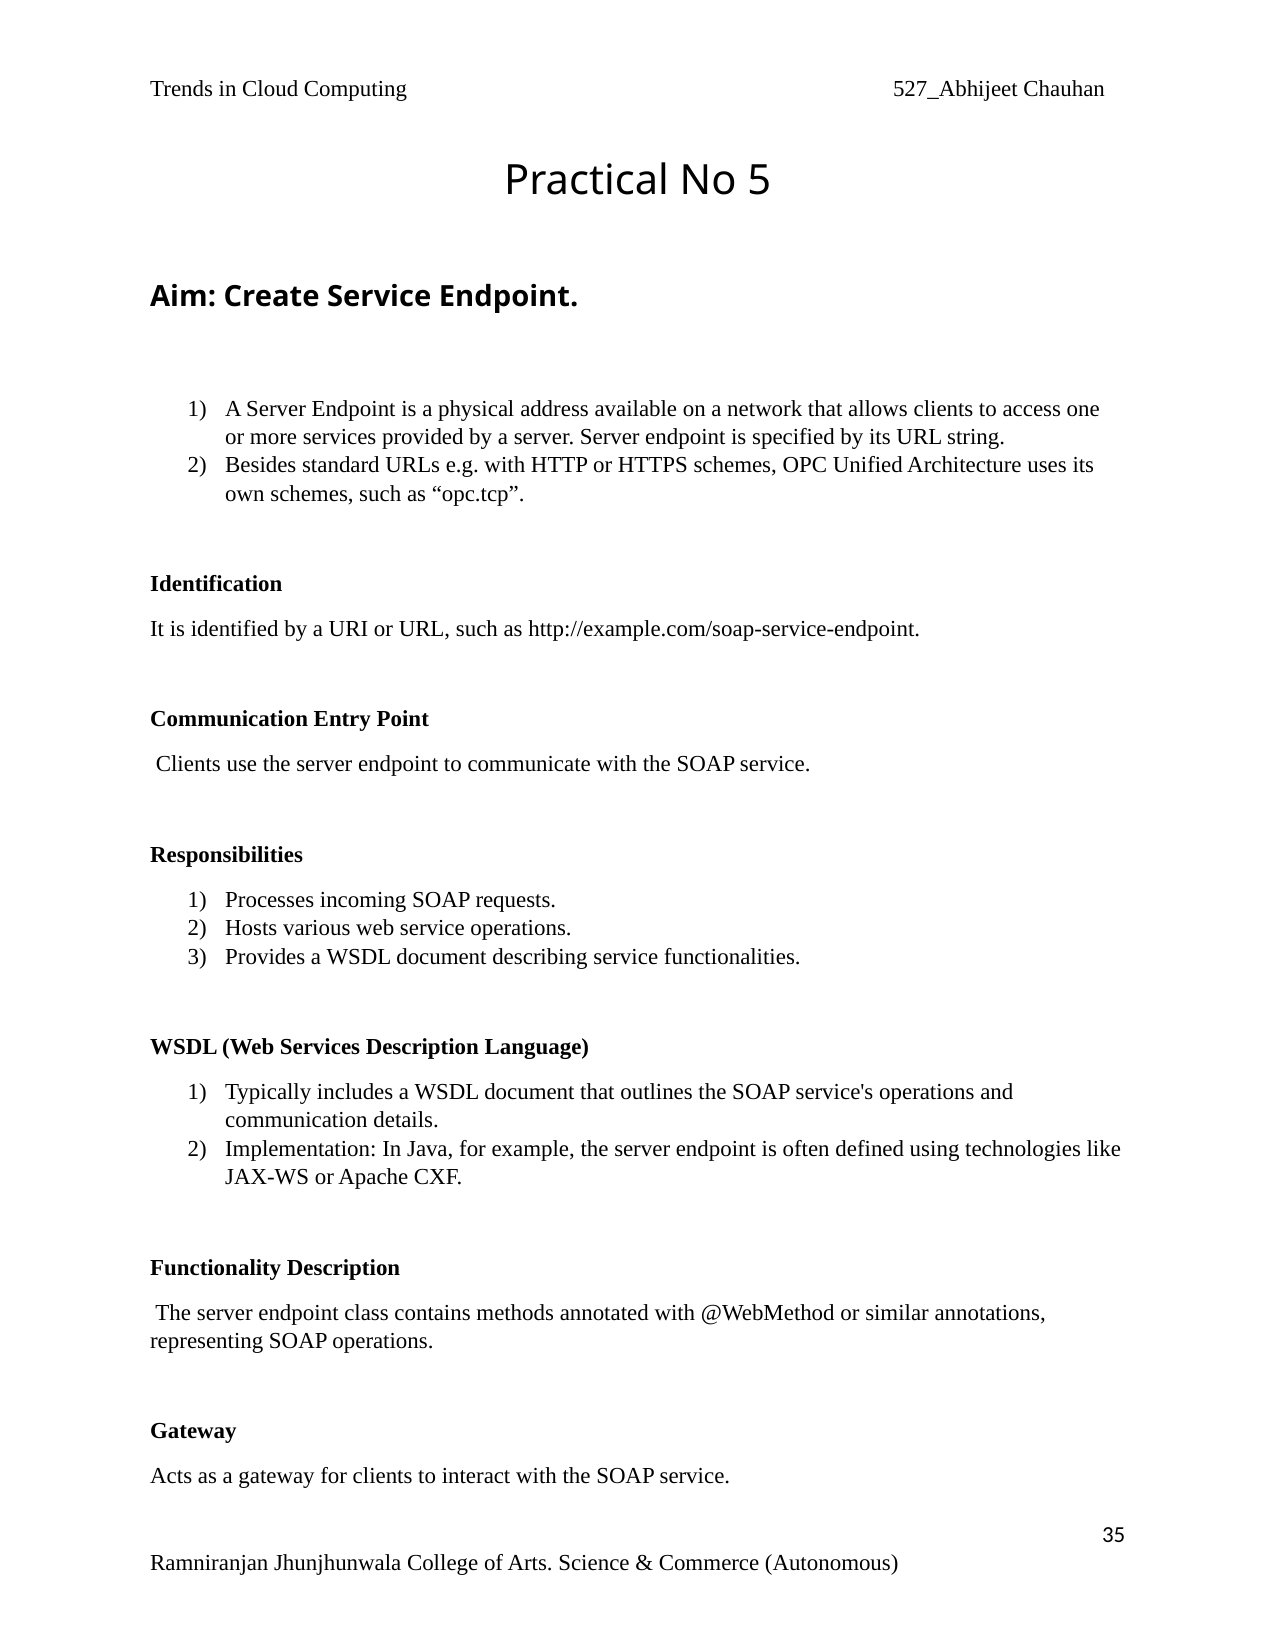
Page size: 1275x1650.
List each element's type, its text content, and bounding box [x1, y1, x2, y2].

list A Server Endpoint is a physical address available on a network that allows clients to access one or more services provided by a server. Server endpoint is specified by its URL string. [187, 394, 1125, 449]
text Functionality Description [150, 1253, 1125, 1280]
text It is identified by a URI or URL, such as http://example.com/soap-service-endpoint. [150, 615, 1125, 642]
text Responsibilities [150, 841, 1125, 867]
text The server endpoint class contains methods annotated with @WebMethod or similar annotations, representing SOAP operations. [150, 1299, 1125, 1353]
text Practical No 5 [150, 150, 1125, 207]
list Hosts various web service operations. [187, 914, 1125, 941]
text Communication Entry Point [150, 705, 1125, 732]
text Clients use the server endpoint to communicate with the SOAP service. [150, 751, 1125, 777]
text Gateway [150, 1417, 1125, 1444]
text Identification [150, 570, 1125, 596]
list Processes incoming SOAP requests. [187, 886, 1125, 912]
list Implementation: In Java, for example, the server endpoint is often defined using technologies like JAX-WS or Apache CXF. [187, 1135, 1125, 1190]
text WSDL (Web Services Description Language) [150, 1033, 1125, 1059]
list Typically includes a WSDL document that outlines the SOAP service's operations and communication details. [187, 1078, 1125, 1133]
list Besides standard URLs e.g. with HTTP or HTTPS schemes, OPC Unified Architecture uses its own schemes, such as “opc.tcp”. [187, 451, 1125, 506]
text Aim: Create Service Endpoint. [150, 276, 1125, 315]
text Acts as a gateway for clients to interact with the SOAP service. [150, 1462, 1125, 1489]
list Provides a WSDL document describing service functionalities. [187, 943, 1125, 969]
